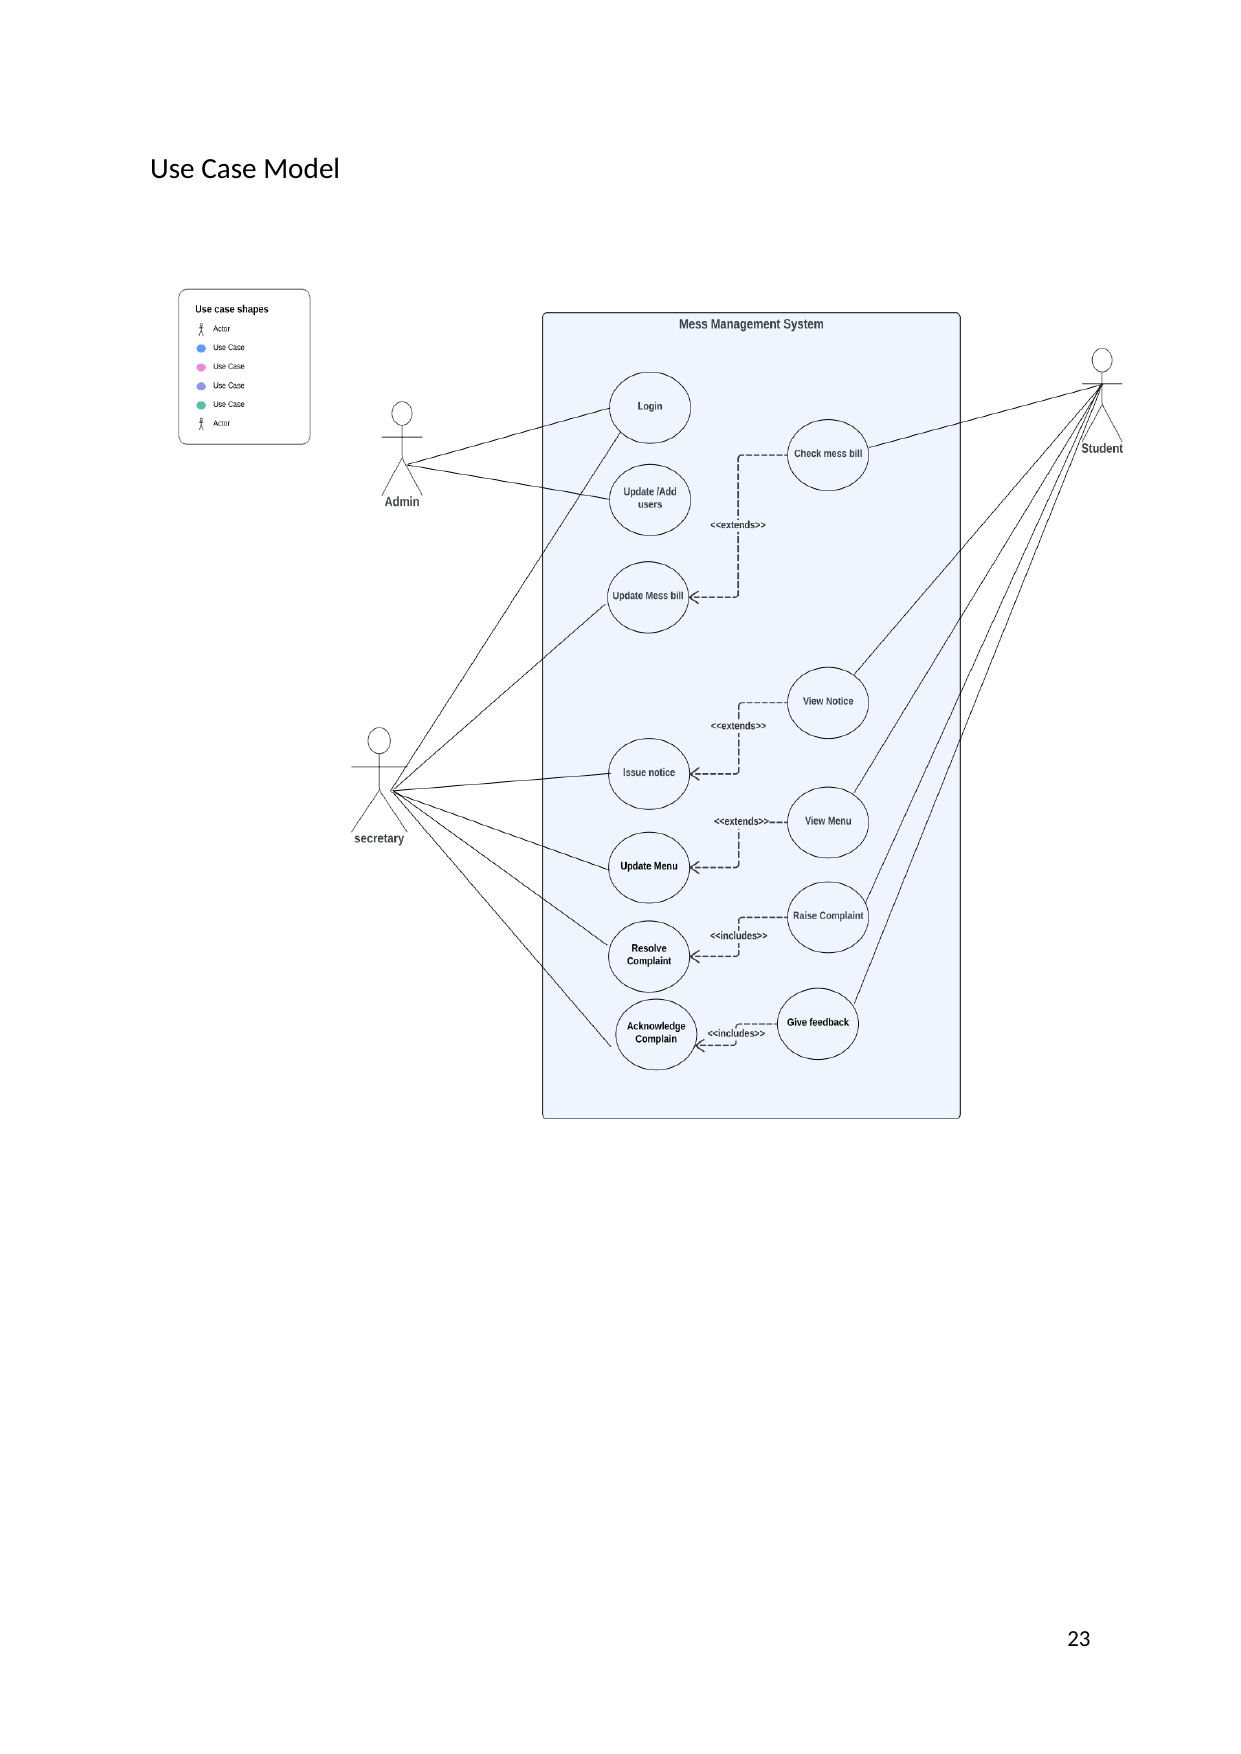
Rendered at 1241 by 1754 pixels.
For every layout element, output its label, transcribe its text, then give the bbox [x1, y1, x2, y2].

picture [150, 214, 1125, 1212]
text Use Case Model [150, 150, 1090, 186]
